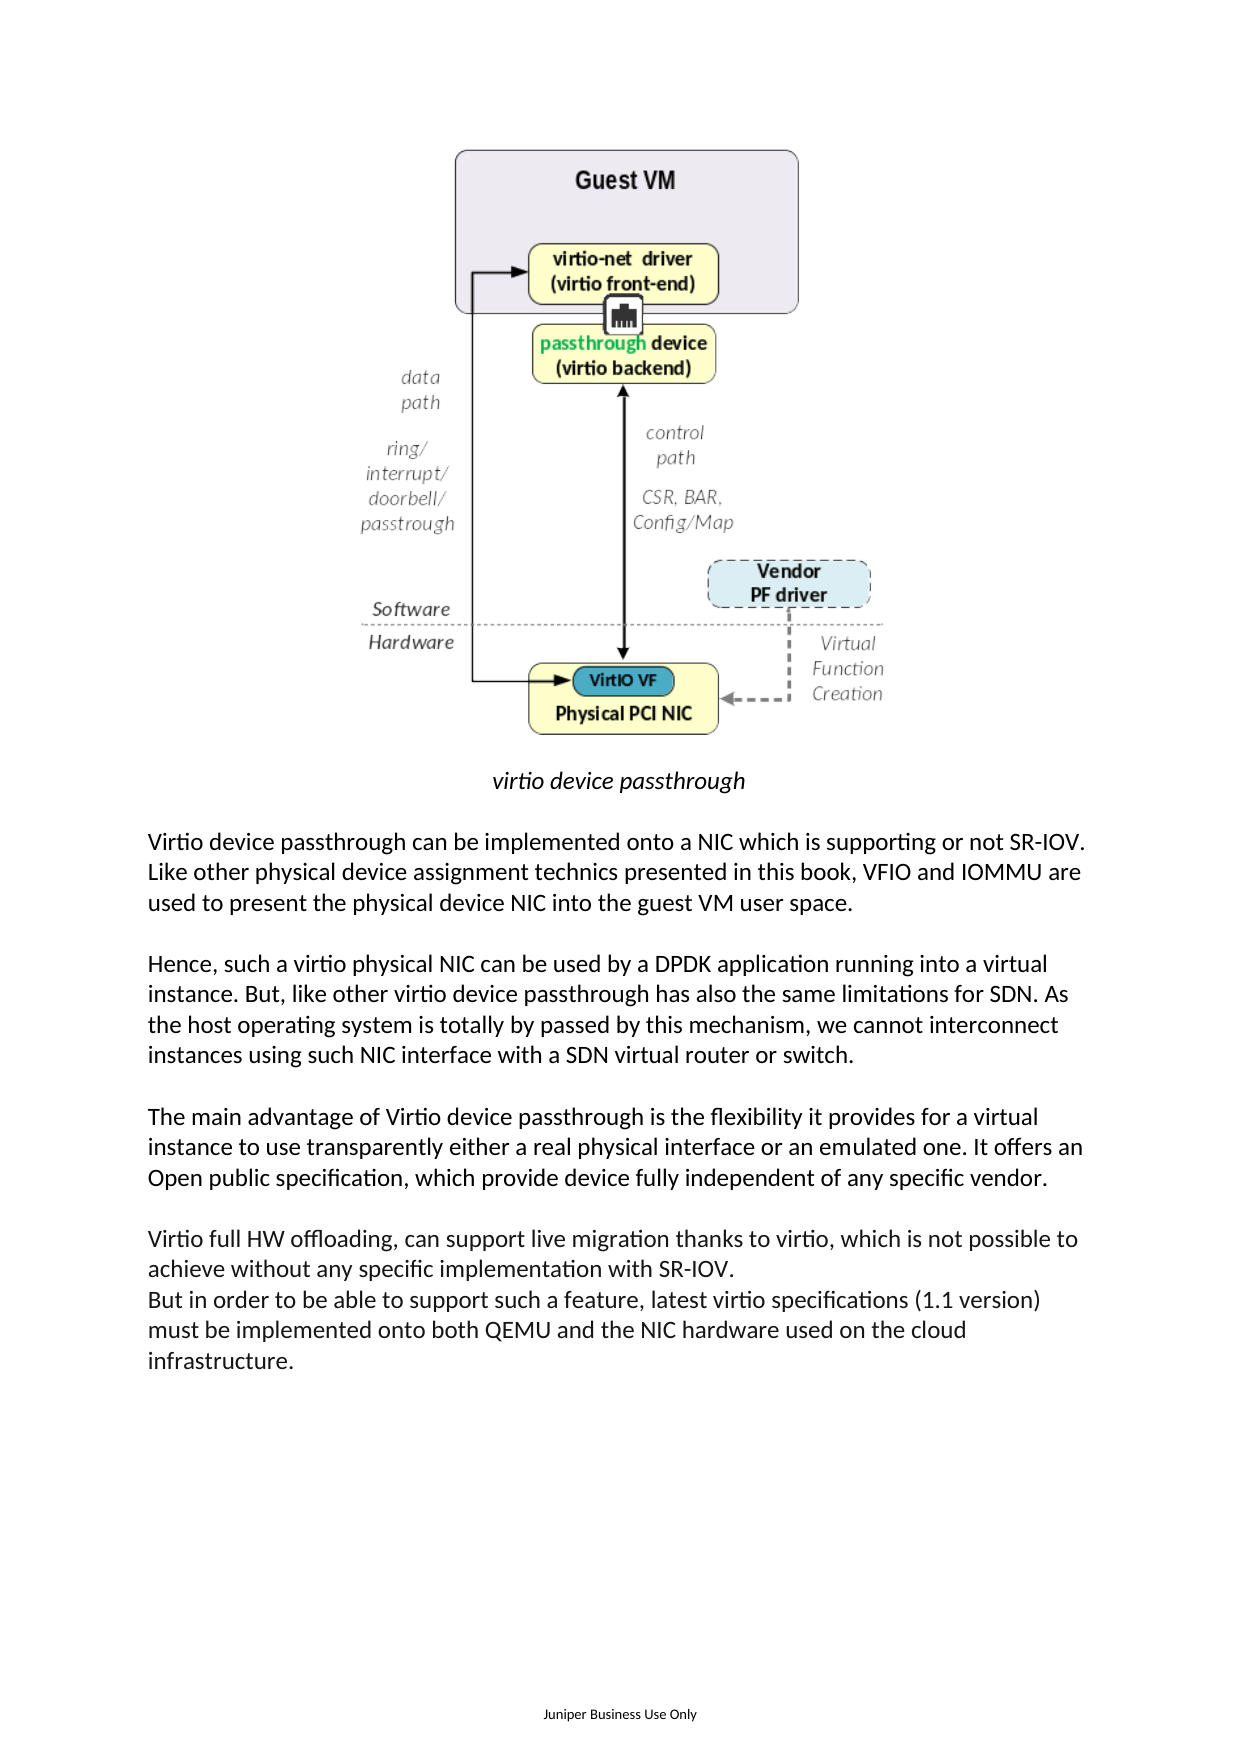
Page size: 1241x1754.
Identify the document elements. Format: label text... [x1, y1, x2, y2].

text Hence, such a virtio physical NIC can be used by a DPDK application running into a virtual instance. But, like other virtio device passthrough has also the same limitations for SDN. As the host operating system is totally by passed by this mechanism, we cannot interconnect instances using such NIC interface with a SDN virtual router or switch. [148, 948, 1093, 1070]
text Like other physical device assignment technics presented in this book, VFIO and IOMMU are used to present the physical device NIC into the guest VM user space. [148, 856, 1093, 917]
text The main advantage of Virtio device passthrough is the flexibility it provides for a virtual instance to use transparently either a real physical interface or an emulated one. It offers an Open public specification, which provide device fully independent of any specific vendor. [148, 1101, 1093, 1192]
text virtio device passthrough [148, 765, 1093, 795]
text Virtio full HW offloading, can support live migration thanks to virtio, which is not possible to achieve without any specific implementation with SR-IOV. [735, 1223, 1093, 1284]
text Virtio device passthrough can be implemented onto a NIC which is supporting or not SR-IOV. [148, 826, 1093, 856]
text But in order to be able to support such a feature, latest virtio specifications (1.1 version) must be implemented onto both QEMU and the NIC hardware used on the cloud infrastructure. [294, 1284, 1093, 1375]
